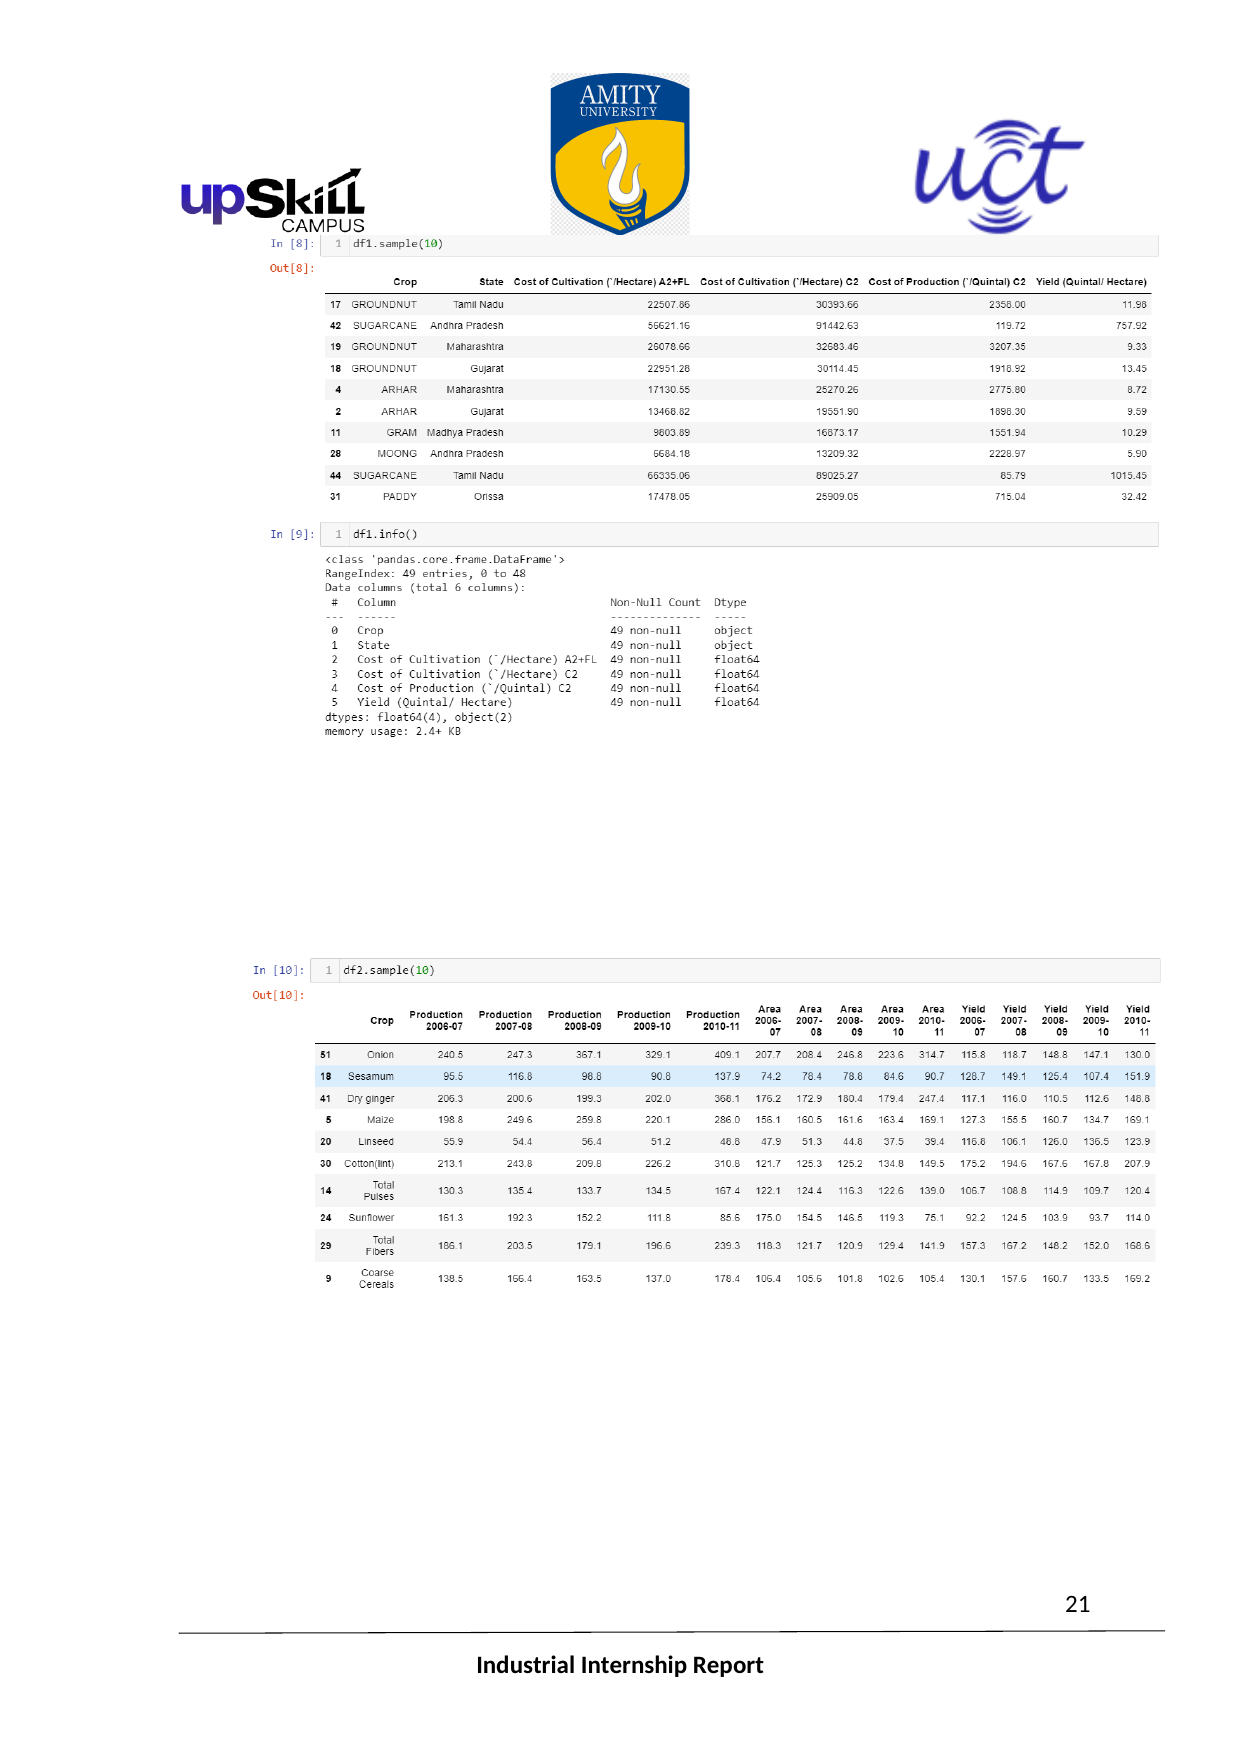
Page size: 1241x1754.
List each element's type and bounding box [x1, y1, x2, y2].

picture [150, 73, 1166, 750]
picture [225, 950, 1165, 1306]
